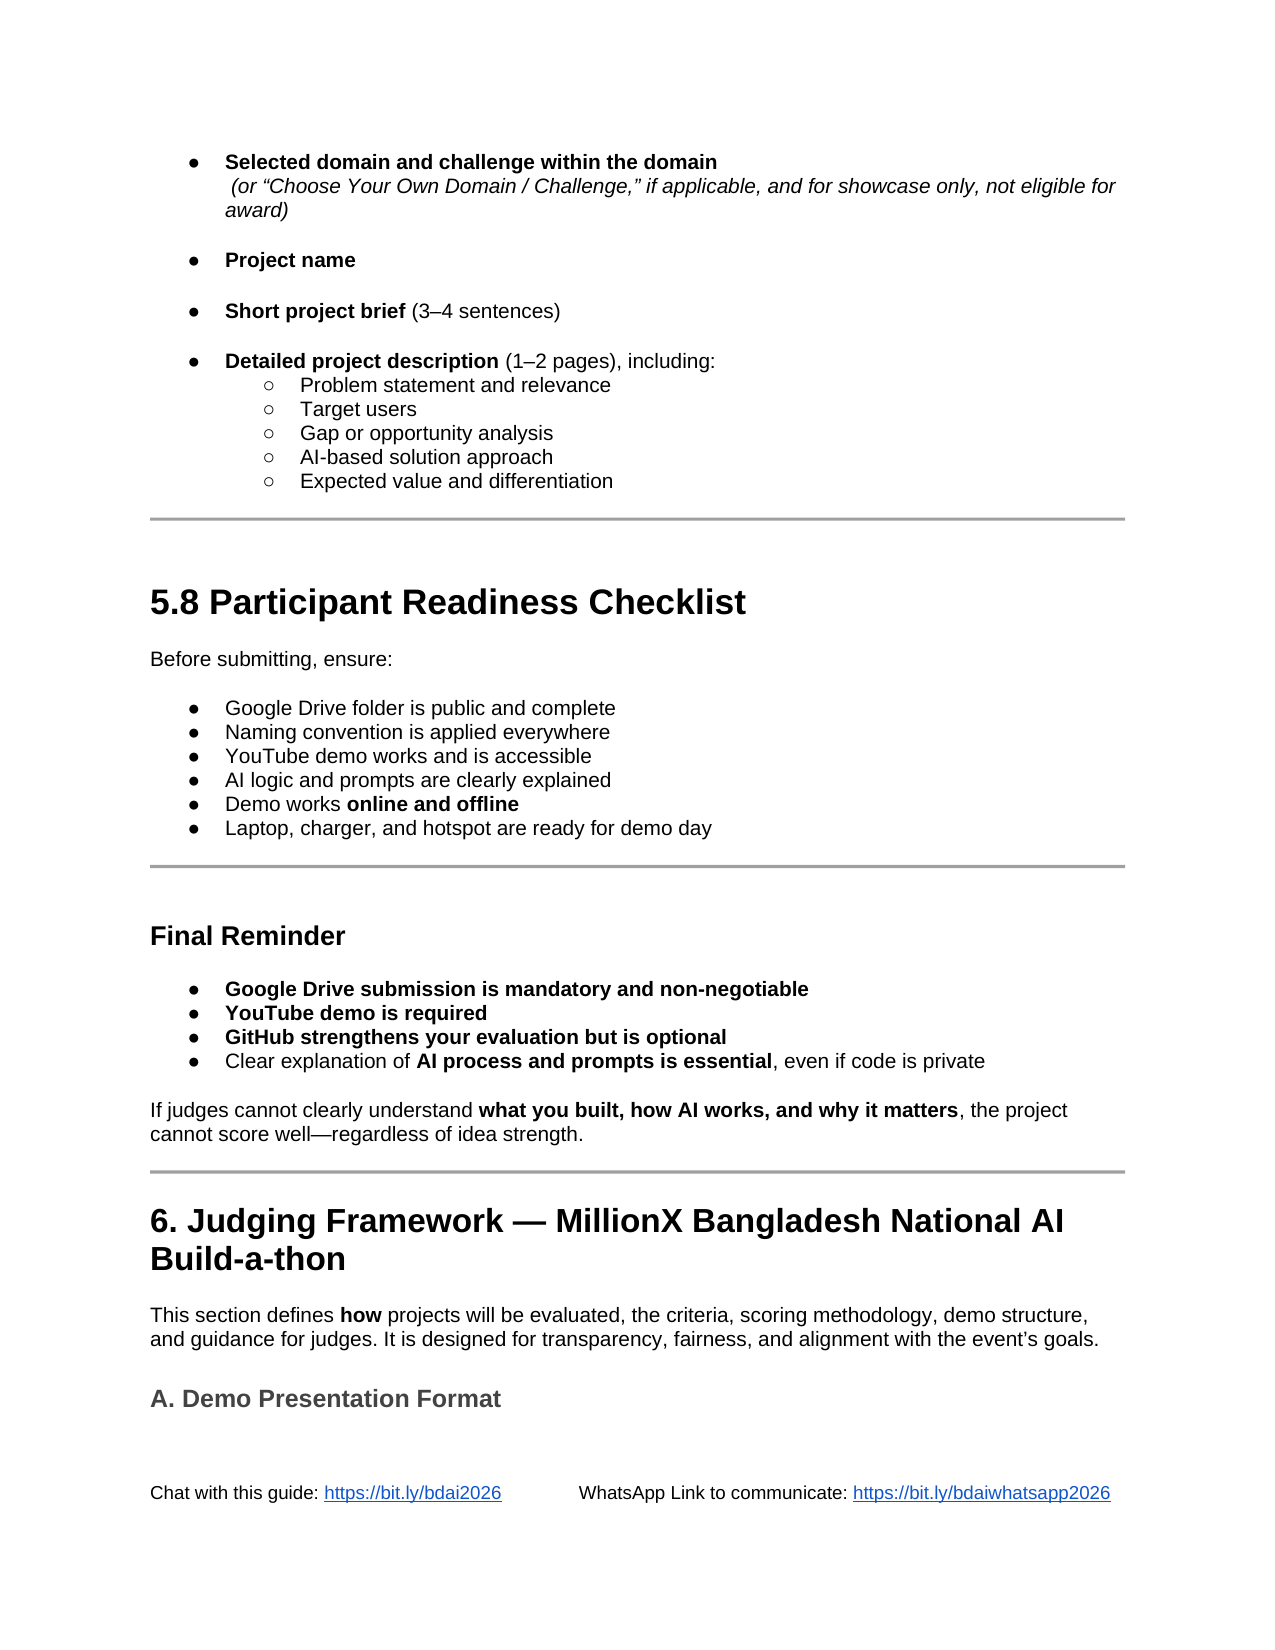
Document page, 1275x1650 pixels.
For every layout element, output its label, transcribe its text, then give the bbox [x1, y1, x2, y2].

text Before submitting, ensure: [150, 647, 1125, 671]
subtitle 5.8 Participant Readiness Checklist [150, 581, 1125, 622]
text This section defines how projects will be evaluated, the criteria, scoring methodology, demo structure, and guidance for judges. It is designed for transparency, fairness, and alignment with the event’s goals. [150, 1302, 1125, 1350]
list YouTube demo is required [187, 1001, 1125, 1024]
list GitHub strengthens your evaluation but is optional [187, 1024, 1125, 1048]
list AI-based solution approach [262, 445, 1125, 469]
list Project name [187, 248, 1125, 298]
subtitle Final Reminder [150, 920, 1125, 952]
list YouTube demo works and is accessible [187, 744, 1125, 768]
list Clear explanation of AI process and prompts is essential, even if code is private [187, 1048, 1125, 1072]
list Laptop, charger, and hotspot are ready for demo day [187, 816, 1125, 840]
list AI logic and prompts are clearly explained [187, 768, 1125, 792]
list Google Drive submission is mandatory and non-negotiable [187, 977, 1125, 1001]
list Demo works online and offline [187, 792, 1125, 816]
list Gap or opportunity analysis [262, 421, 1125, 445]
list Selected domain and challenge within the domain (or “Choose Your Own Domain / Challenge,” if applicable, and for showcase only, not eligible for award) [187, 150, 1125, 248]
list Naming convention is applied everywhere [187, 720, 1125, 744]
list Google Drive folder is public and complete [187, 696, 1125, 720]
list Expected value and differentiation [262, 469, 1125, 493]
list Problem statement and relevance [262, 373, 1125, 397]
text If judges cannot clearly understand what you built, how AI works, and why it matters, the project cannot score well—regardless of idea strength. [150, 1097, 1125, 1145]
list Short project brief (3–4 sentences) [187, 298, 1125, 349]
subtitle 6. Judging Framework — MillionX Bangladesh National AI Build-a-thon [150, 1201, 1125, 1277]
subtitle A. Demo Presentation Format [150, 1384, 1125, 1412]
list Target users [262, 397, 1125, 421]
list Detailed project description (1–2 pages), including: [187, 349, 1125, 373]
